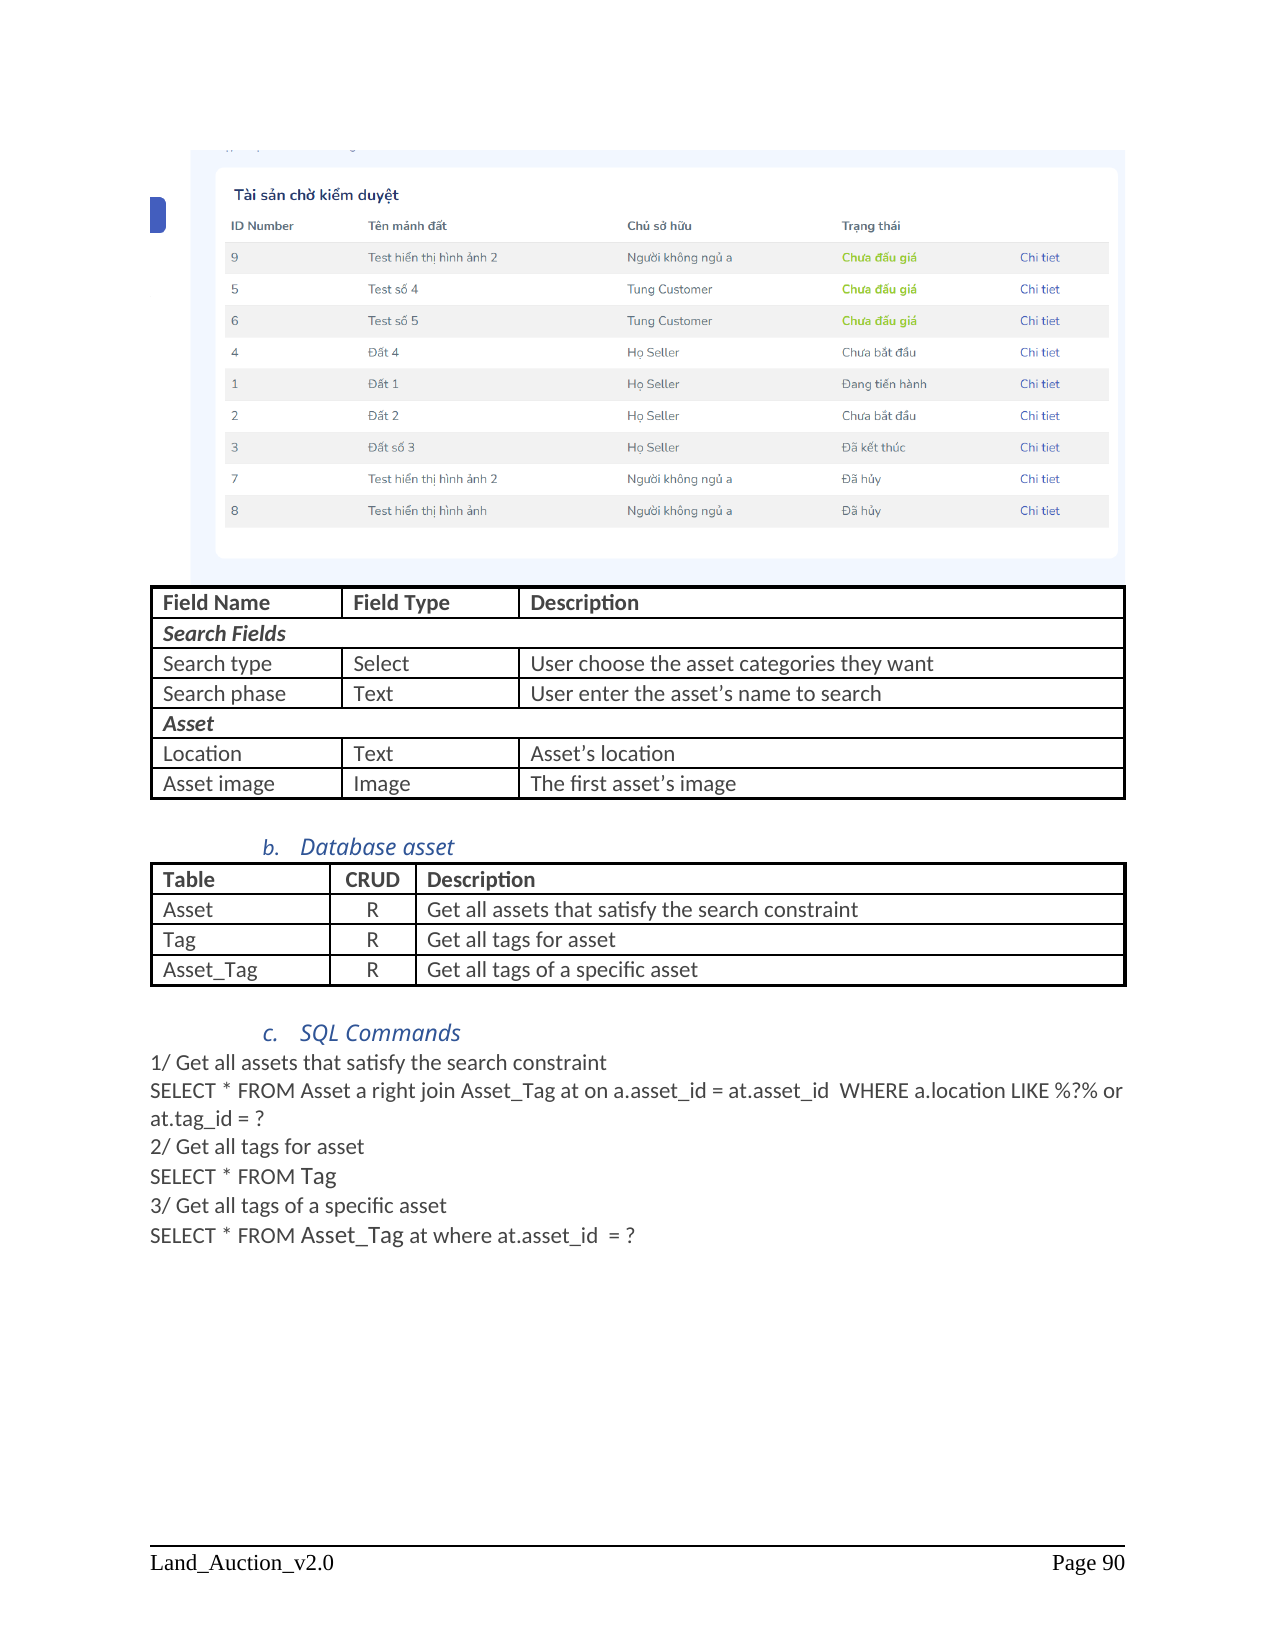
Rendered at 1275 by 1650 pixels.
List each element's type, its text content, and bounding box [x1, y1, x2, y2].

text 3/ Get all tags of a specific asset [150, 1191, 1125, 1219]
text 1/ Get all assets that satisfy the search constraint [150, 1048, 1125, 1076]
picture [150, 150, 1125, 585]
text 2/ Get all tags for asset [150, 1132, 1125, 1161]
text SELECT * FROM Tag [150, 1161, 1125, 1191]
text SELECT * FROM Asset_Tag at where at.asset_id = ? [150, 1219, 1125, 1249]
subtitle SQL Commands [262, 1017, 1125, 1048]
subtitle Database asset [262, 831, 1125, 862]
text SELECT * FROM Asset a right join Asset_Tag at on a.asset_id = at.asset_id WHERE a.location LIKE %?% or at.tag_id = ? [150, 1076, 1125, 1132]
